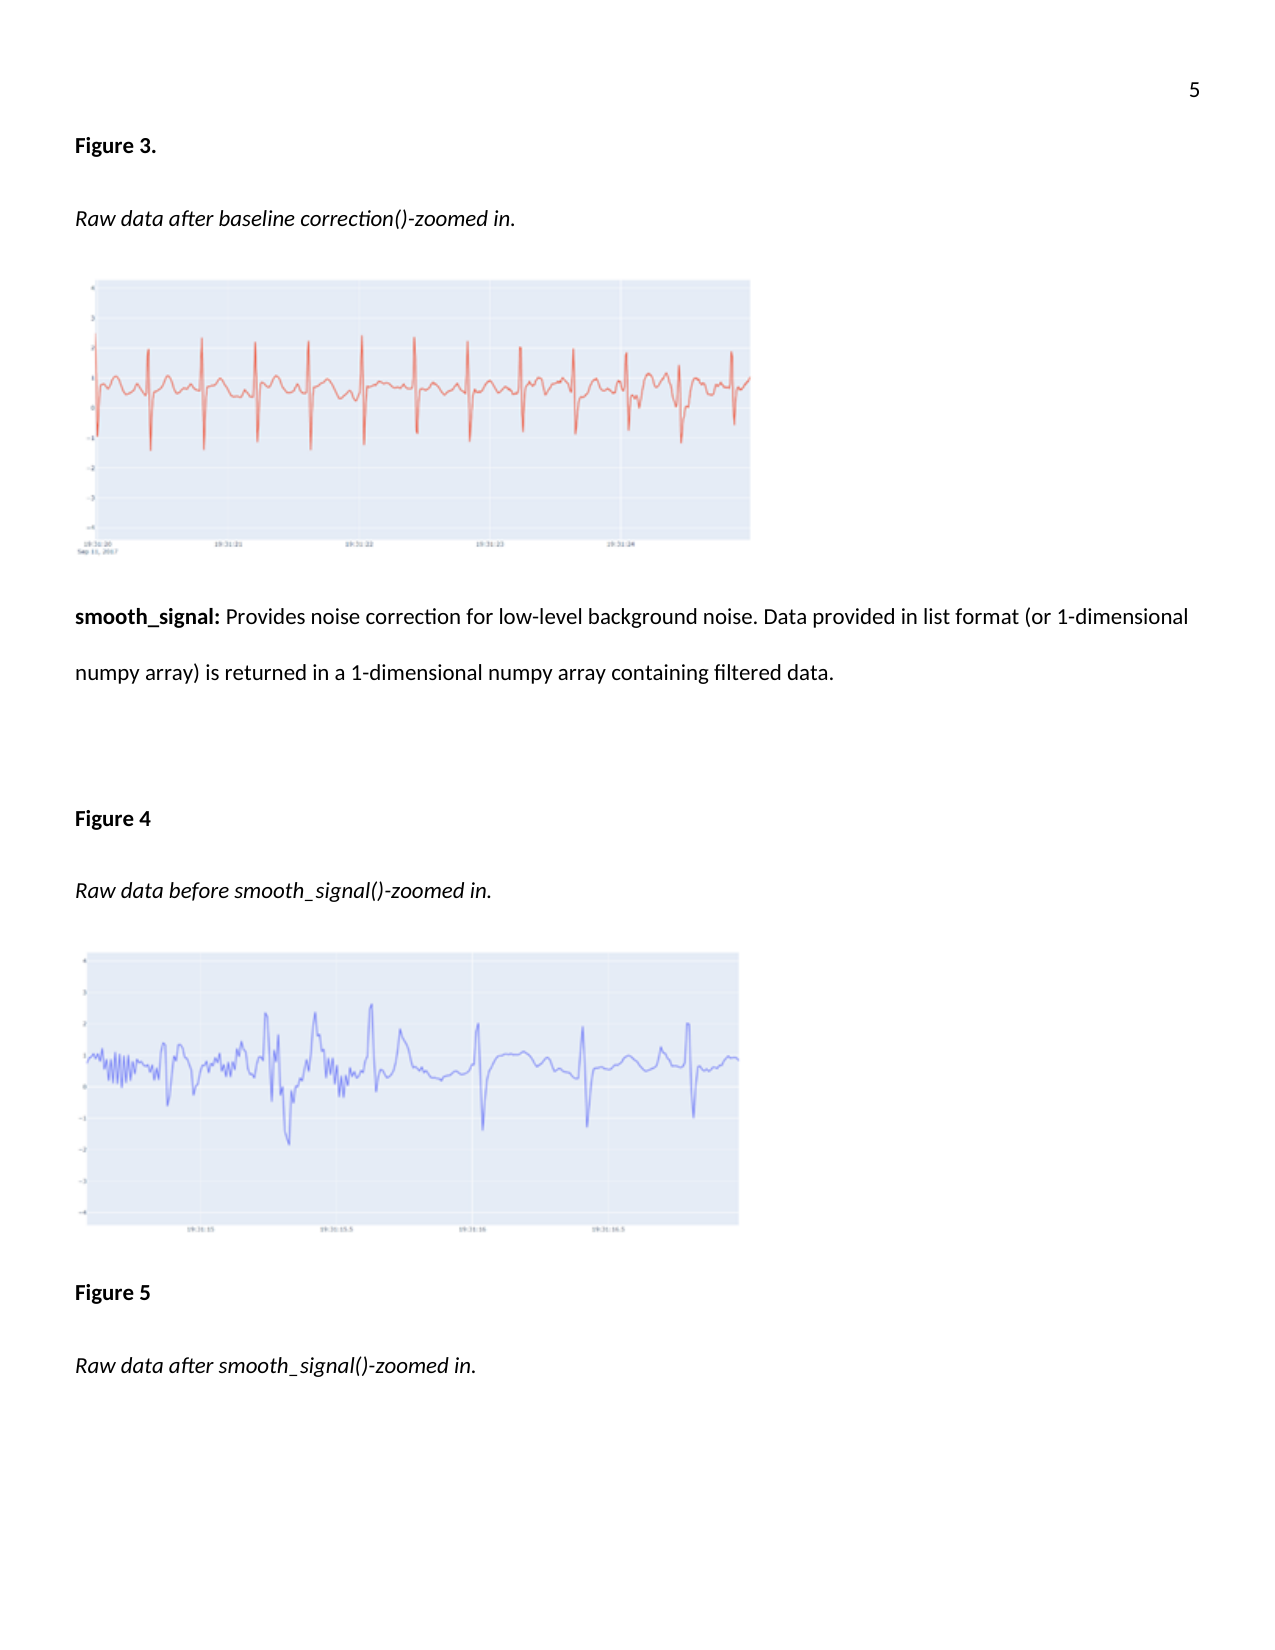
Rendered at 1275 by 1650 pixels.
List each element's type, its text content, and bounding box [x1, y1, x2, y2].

text smooth_signal: Provides noise correction for low-level background noise. Data provided in list format (or 1-dimensional numpy array) is returned in a 1-dimensional numpy array containing filtered data. [75, 602, 1200, 686]
picture [75, 949, 744, 1234]
text Figure 3. [75, 131, 1200, 159]
text Raw data after smooth_signal()-zoomed in. [75, 1351, 1200, 1379]
text Raw data before smooth_signal()-zoomed in. [75, 877, 1200, 904]
text Raw data after baseline correction()-zoomed in. [75, 204, 1200, 232]
picture [75, 276, 754, 558]
text Figure 5 [75, 1278, 1200, 1306]
text Figure 4 [75, 804, 1200, 832]
